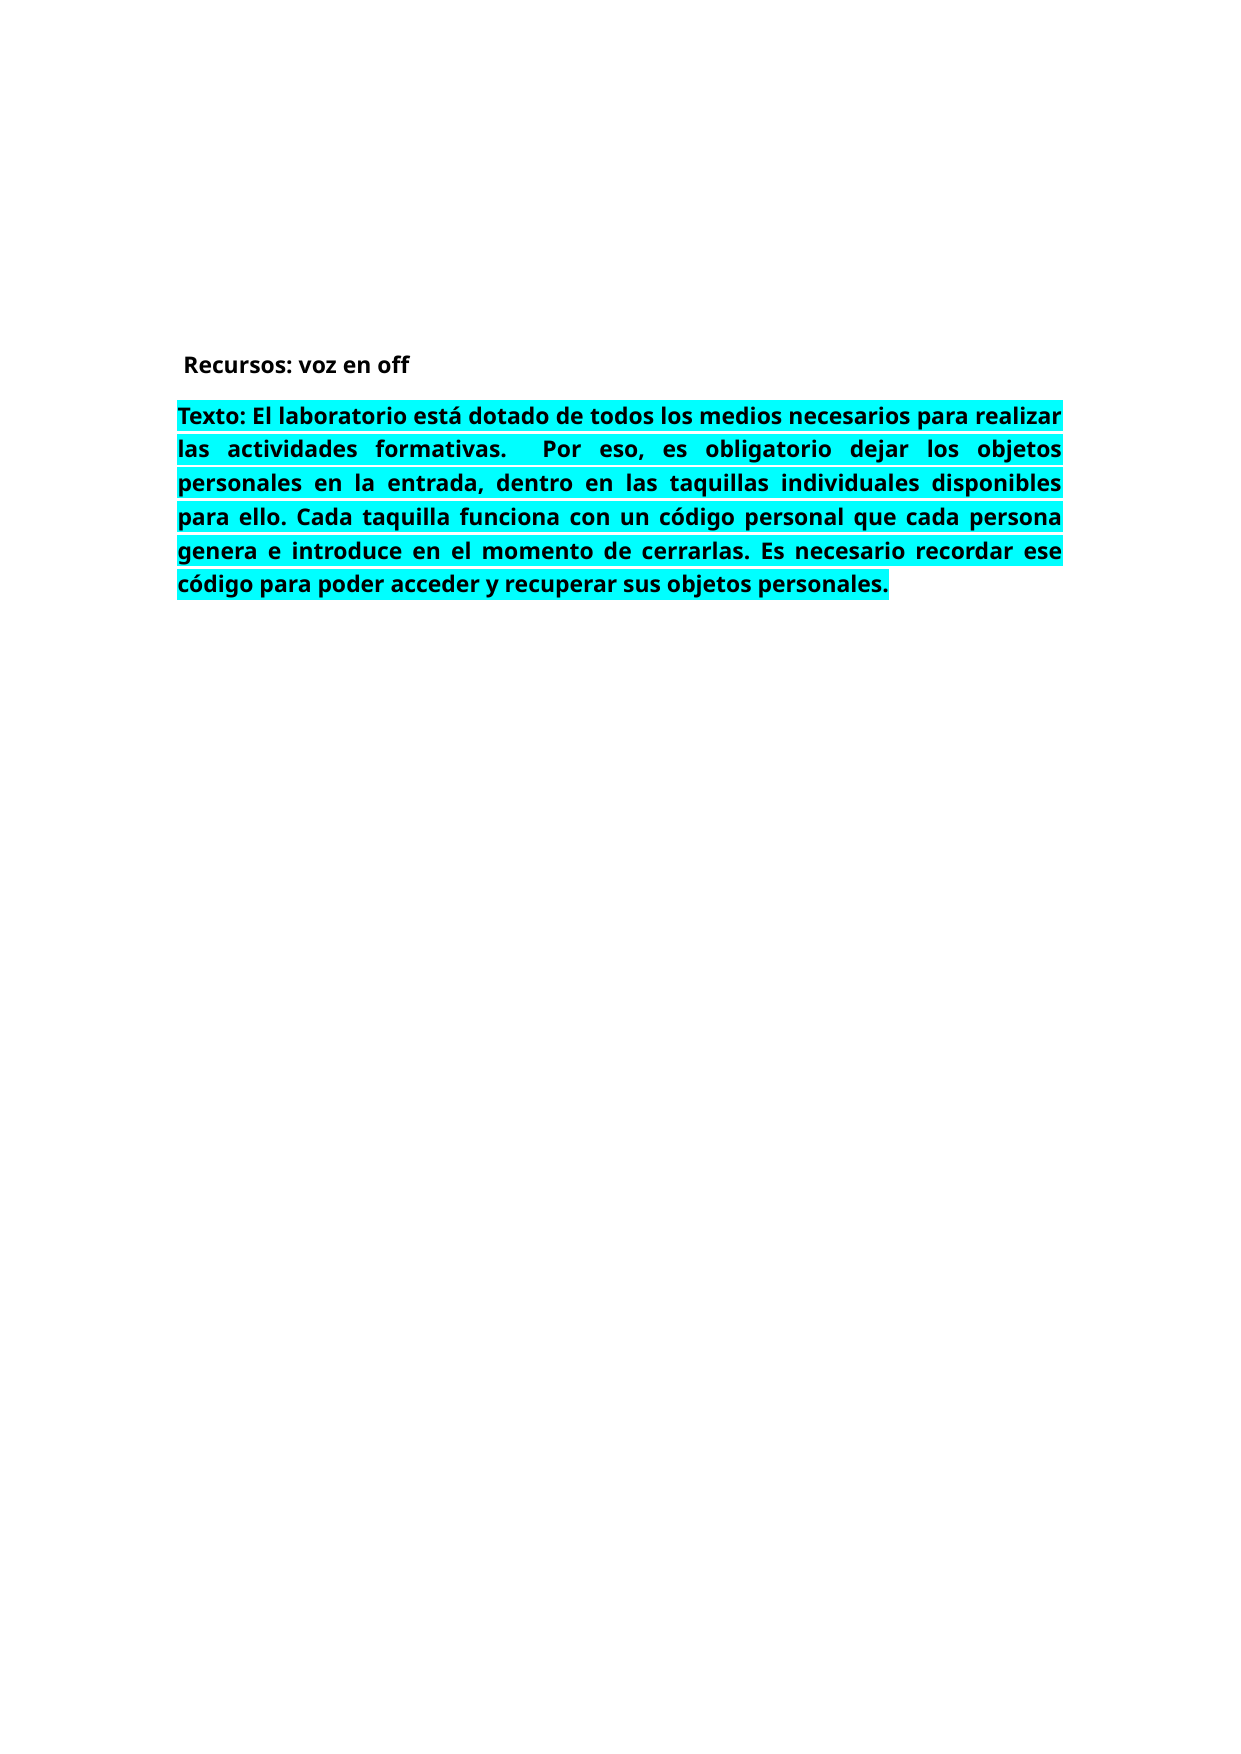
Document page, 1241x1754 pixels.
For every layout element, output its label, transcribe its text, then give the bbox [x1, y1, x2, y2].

text Recursos: voz en off [177, 349, 1063, 381]
text Texto: El laboratorio está dotado de todos los medios necesarios para realizar las actividades formativas. Por eso, es obligatorio dejar los objetos personales en la entrada, dentro en las taquillas individuales disponibles para ello. Cada taquilla funciona con un código personal que cada persona genera e introduce en el momento de cerrarlas. Es necesario recordar ese código para poder acceder y recuperar sus objetos personales. [177, 566, 1063, 600]
